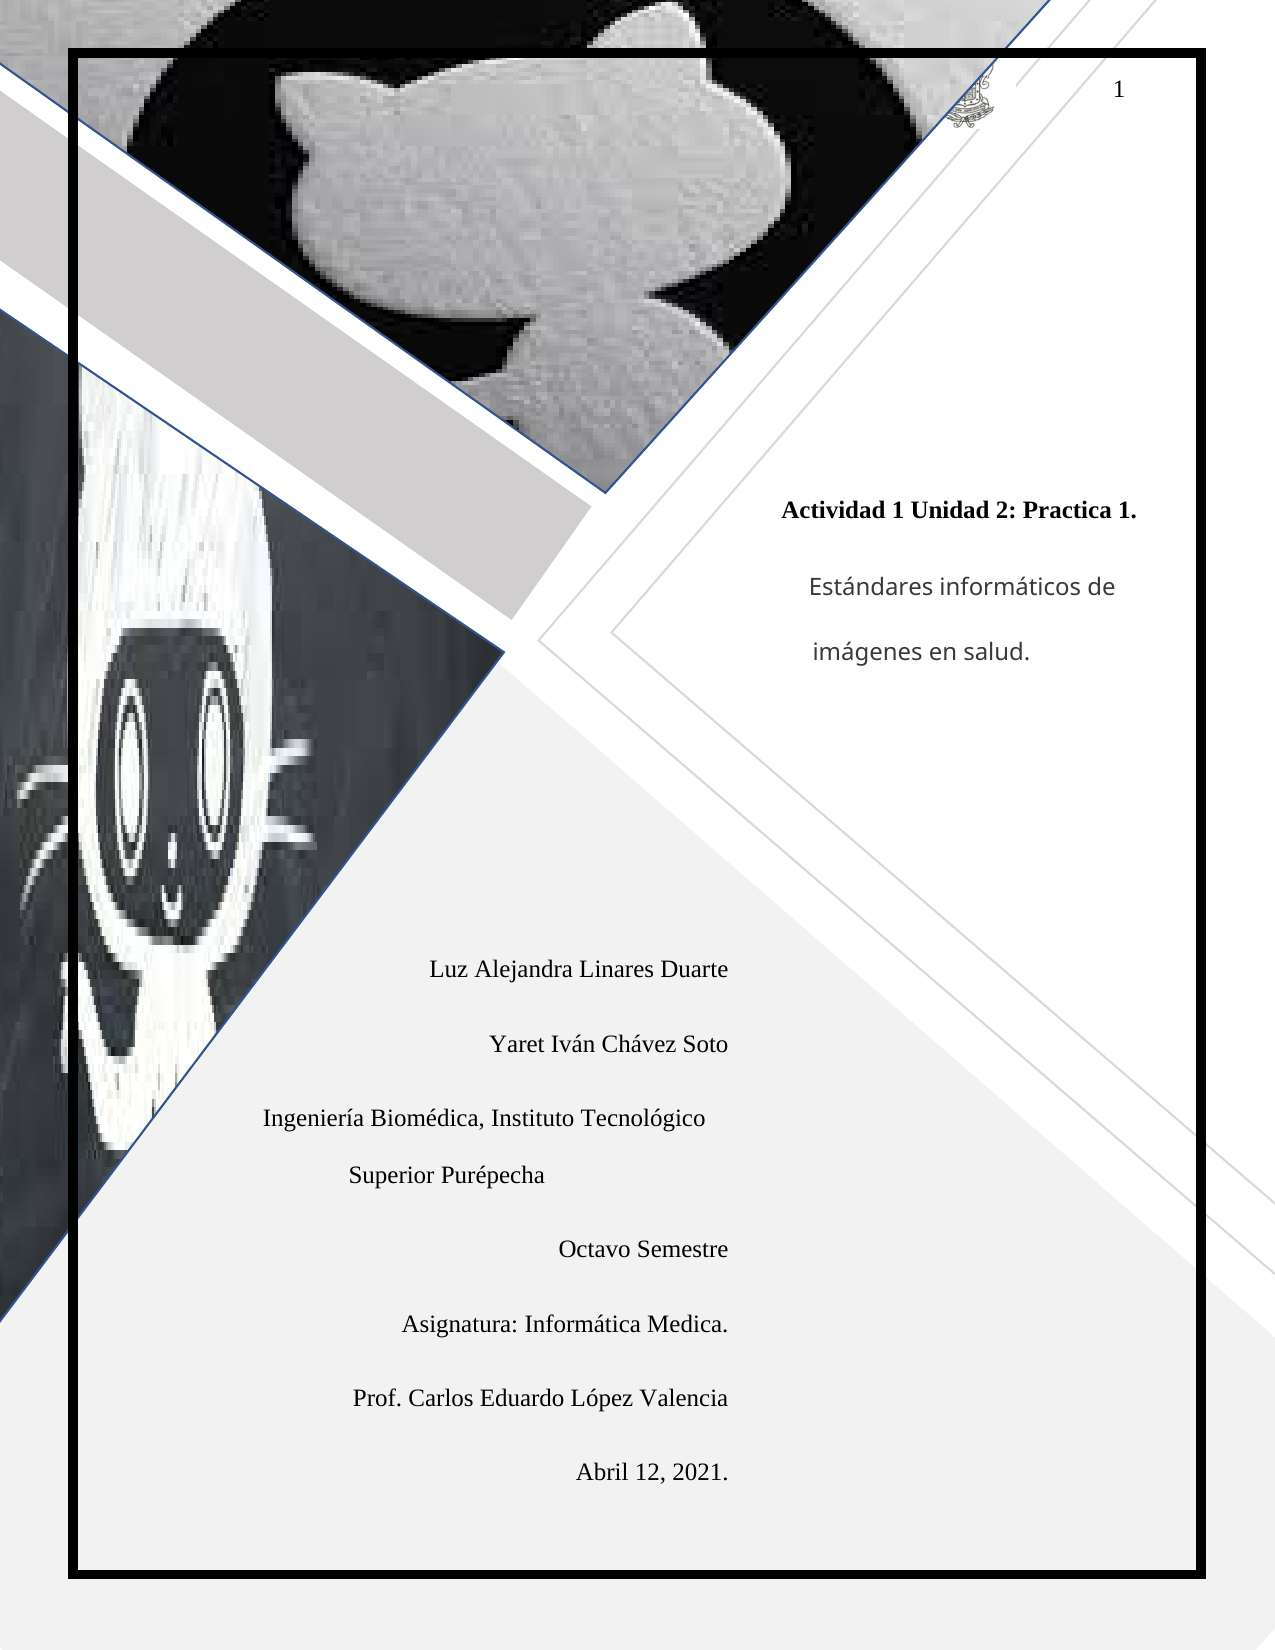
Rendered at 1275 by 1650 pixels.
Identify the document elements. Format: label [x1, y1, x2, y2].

picture [1009, 42, 1016, 48]
picture [936, 58, 1016, 129]
